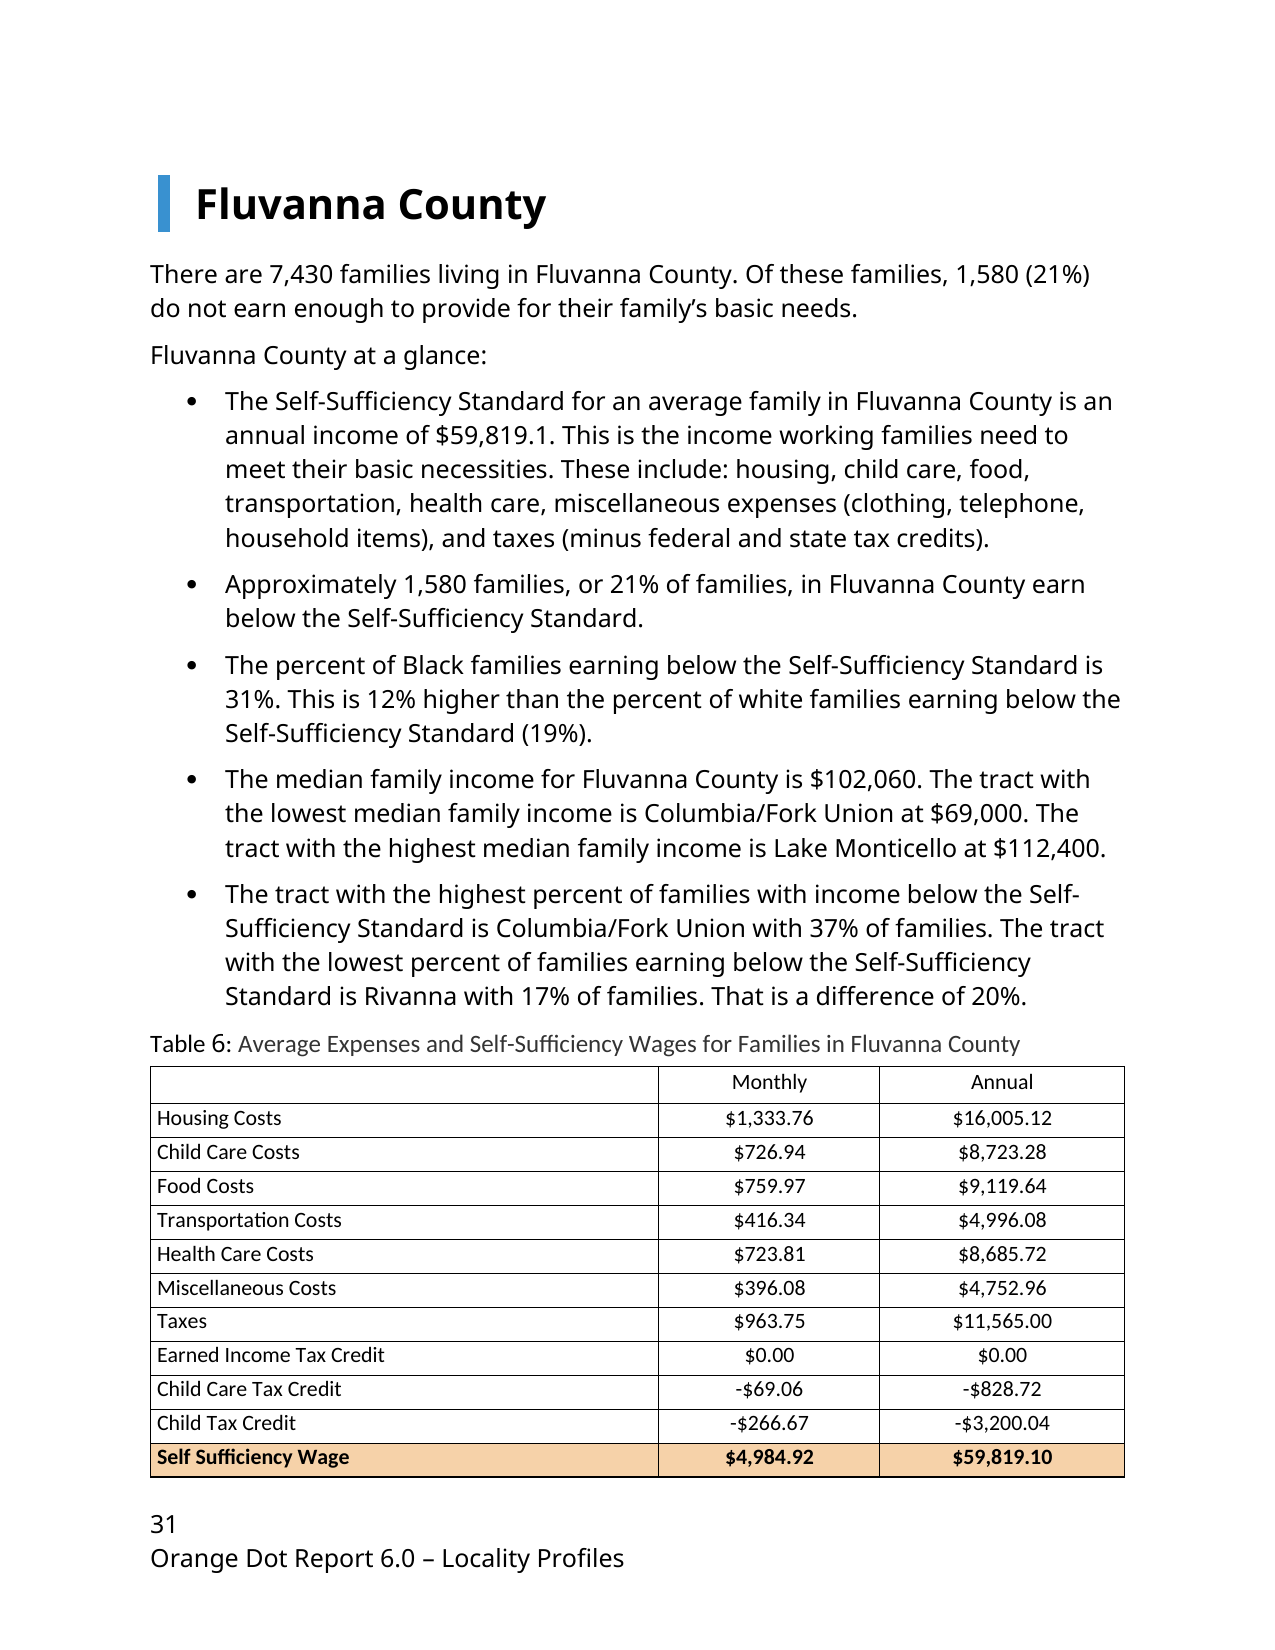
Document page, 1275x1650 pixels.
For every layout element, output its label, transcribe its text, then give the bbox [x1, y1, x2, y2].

table_cell Self Sufficiency Wage [151, 1444, 658, 1476]
table_cell Housing Costs [151, 1104, 658, 1137]
table_cell $416.34 [659, 1206, 879, 1239]
table_header Annual [880, 1067, 1124, 1103]
table_cell $4,752.96 [880, 1274, 1124, 1307]
text Fluvanna County at a glance: [150, 337, 1125, 371]
table_cell $1,333.76 [659, 1104, 879, 1137]
table_cell $726.94 [659, 1138, 879, 1171]
table_cell $59,819.10 [880, 1444, 1124, 1476]
table_cell $4,996.08 [880, 1206, 1124, 1239]
table_cell $4,984.92 [659, 1444, 879, 1476]
list The median family income for Fluvanna County is $102,060. The tract with the lowest median family income is Columbia/Fork Union at $69,000. The tract with the highest median family income is Lake Monticello at $112,400. [187, 762, 1125, 864]
list The percent of Black families earning below the Self-Sufficiency Standard is 31%. This is 12% higher than the percent of white families earning below the Self-Sufficiency Standard (19%). [187, 647, 1125, 749]
table_cell -$69.06 [659, 1376, 879, 1408]
table_cell $396.08 [659, 1274, 879, 1307]
table_cell $16,005.12 [880, 1104, 1124, 1137]
table_cell Child Care Tax Credit [151, 1376, 658, 1408]
text There are 7,430 families living in Fluvanna County. Of these families, 1,580 (21%) do not earn enough to provide for their family’s basic needs. [150, 257, 1125, 325]
table_cell -$3,200.04 [880, 1410, 1124, 1442]
table_cell -$828.72 [880, 1376, 1124, 1408]
table_cell $8,723.28 [880, 1138, 1124, 1171]
table_cell Food Costs [151, 1172, 658, 1205]
table_cell $723.81 [659, 1240, 879, 1273]
table_cell Miscellaneous Costs [151, 1274, 658, 1307]
table_cell Taxes [151, 1308, 658, 1341]
table_header [151, 1067, 658, 1103]
table_cell $0.00 [659, 1342, 879, 1374]
table_cell -$266.67 [659, 1410, 879, 1442]
table_cell $9,119.64 [880, 1172, 1124, 1205]
table_cell Child Tax Credit [151, 1410, 658, 1442]
table_header Monthly [659, 1067, 879, 1103]
table_cell Earned Income Tax Credit [151, 1342, 658, 1374]
table_cell $0.00 [880, 1342, 1124, 1374]
list The Self-Sufficiency Standard for an average family in Fluvanna County is an annual income of $59,819.1. This is the income working families need to meet their basic necessities. These include: housing, child care, food, transportation, health care, miscellaneous expenses (clothing, telephone, household items), and taxes (minus federal and state tax credits). [187, 384, 1125, 554]
table_cell Transportation Costs [151, 1206, 658, 1239]
table_cell $8,685.72 [880, 1240, 1124, 1273]
list Approximately 1,580 families, or 21% of families, in Fluvanna County earn below the Self-Sufficiency Standard. [187, 567, 1125, 635]
table_cell $963.75 [659, 1308, 879, 1341]
table_cell Health Care Costs [151, 1240, 658, 1273]
subtitle Fluvanna County [170, 175, 1125, 232]
table_cell $759.97 [659, 1172, 879, 1205]
table_cell $11,565.00 [880, 1308, 1124, 1341]
list The tract with the highest percent of families with income below the Self-Sufficiency Standard is Columbia/Fork Union with 37% of families. The tract with the lowest percent of families earning below the Self-Sufficiency Standard is Rivanna with 17% of families. That is a difference of 20%. [187, 877, 1125, 1013]
table_cell Child Care Costs [151, 1138, 658, 1171]
